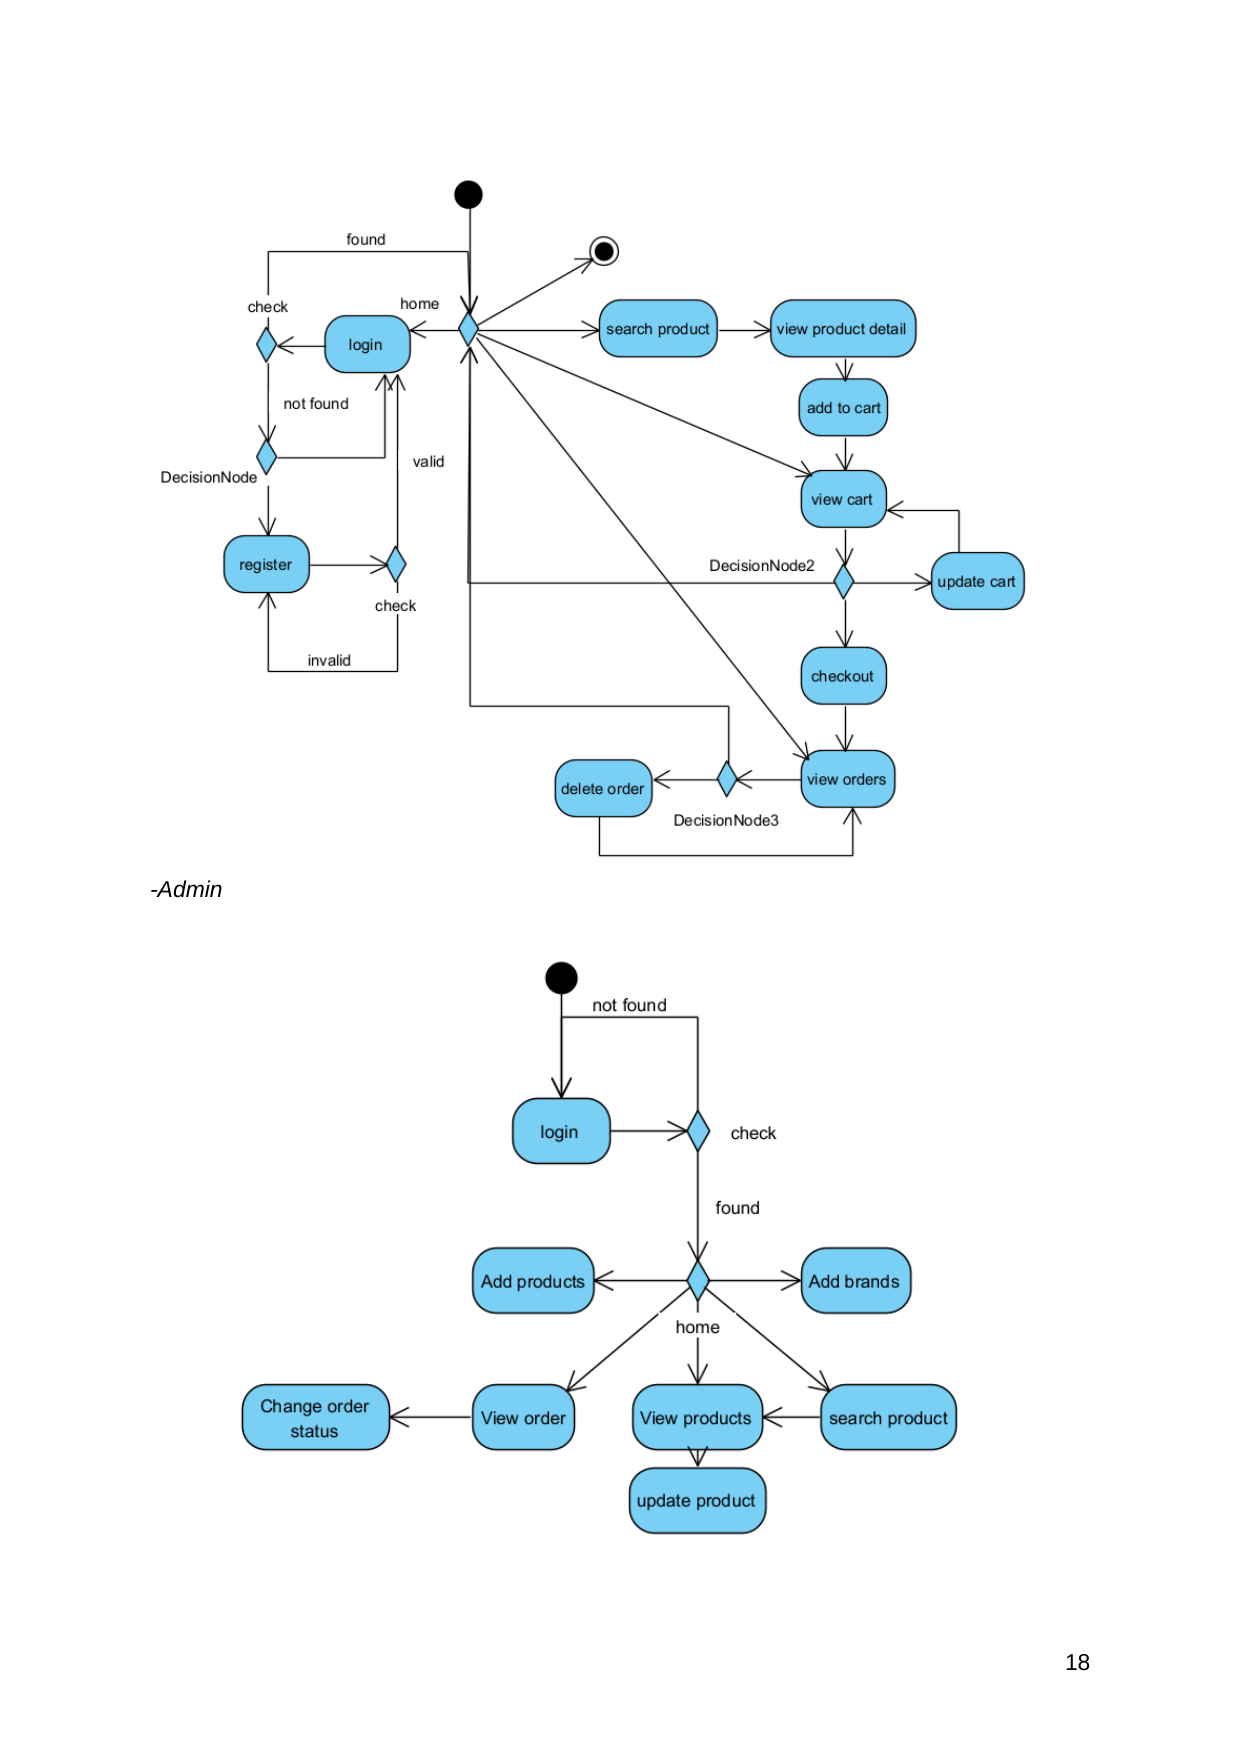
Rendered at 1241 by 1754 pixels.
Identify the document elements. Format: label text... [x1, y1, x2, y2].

picture [150, 906, 1091, 1563]
picture [150, 150, 1091, 872]
text -Admin [150, 876, 1090, 902]
